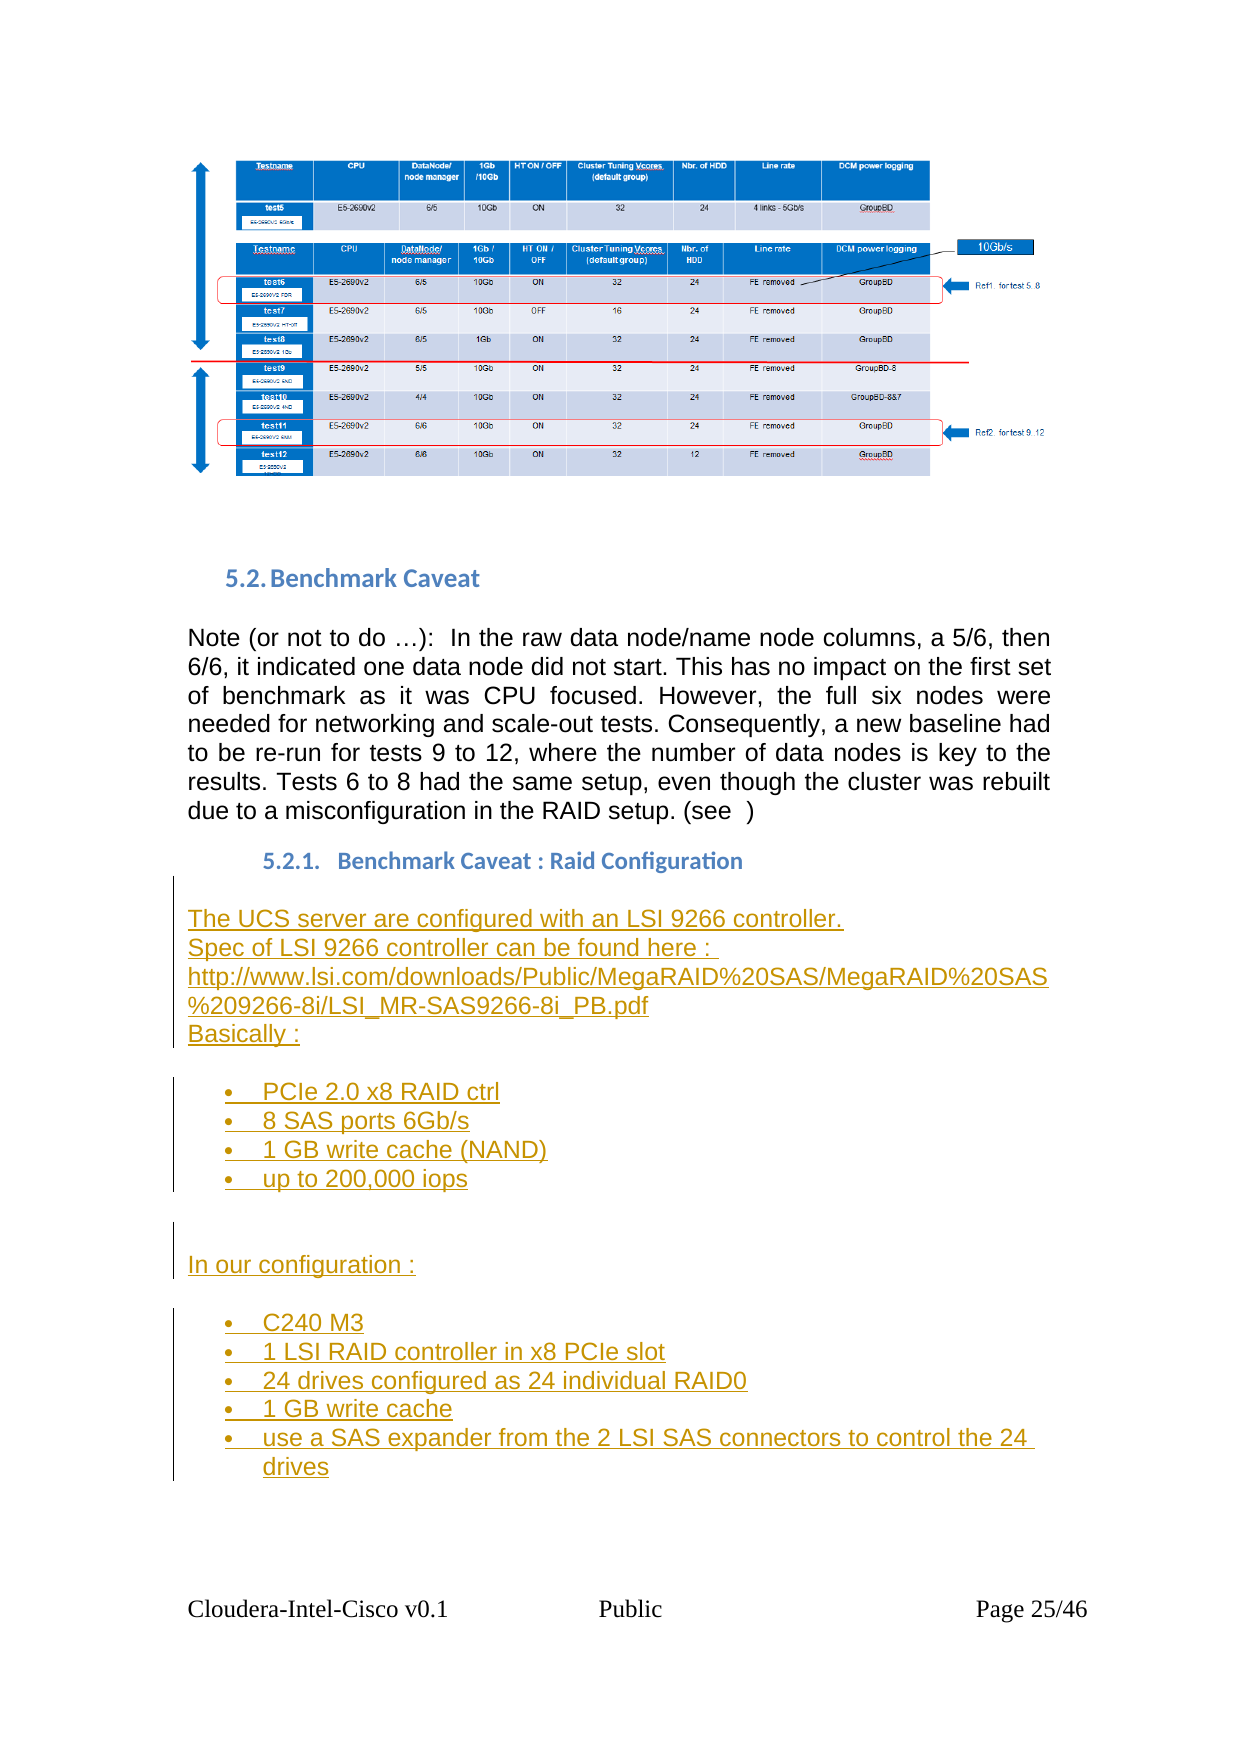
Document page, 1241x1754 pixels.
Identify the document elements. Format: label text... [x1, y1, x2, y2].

text Note (or not to do …): In the raw data node/name node columns, a 5/6, then 6/6, it indicated one data node did not start. This has no impact on the first set of benchmark as it was CPU focused. However, the full six nodes were needed for networking and scale-out tests. Consequently, a new baseline had to be re-run for tests 9 to 12, where the number of data nodes is key to the results. Tests 6 to 8 had the same setup, even though the cluster was rebuilt due to a misconfiguration in the RAID setup. (see 5.2.1) [187, 623, 1053, 824]
subtitle Benchmark Caveat : Raid Configuration [262, 845, 1053, 876]
subtitle Benchmark Caveat [225, 561, 1053, 594]
picture [187, 150, 1053, 488]
